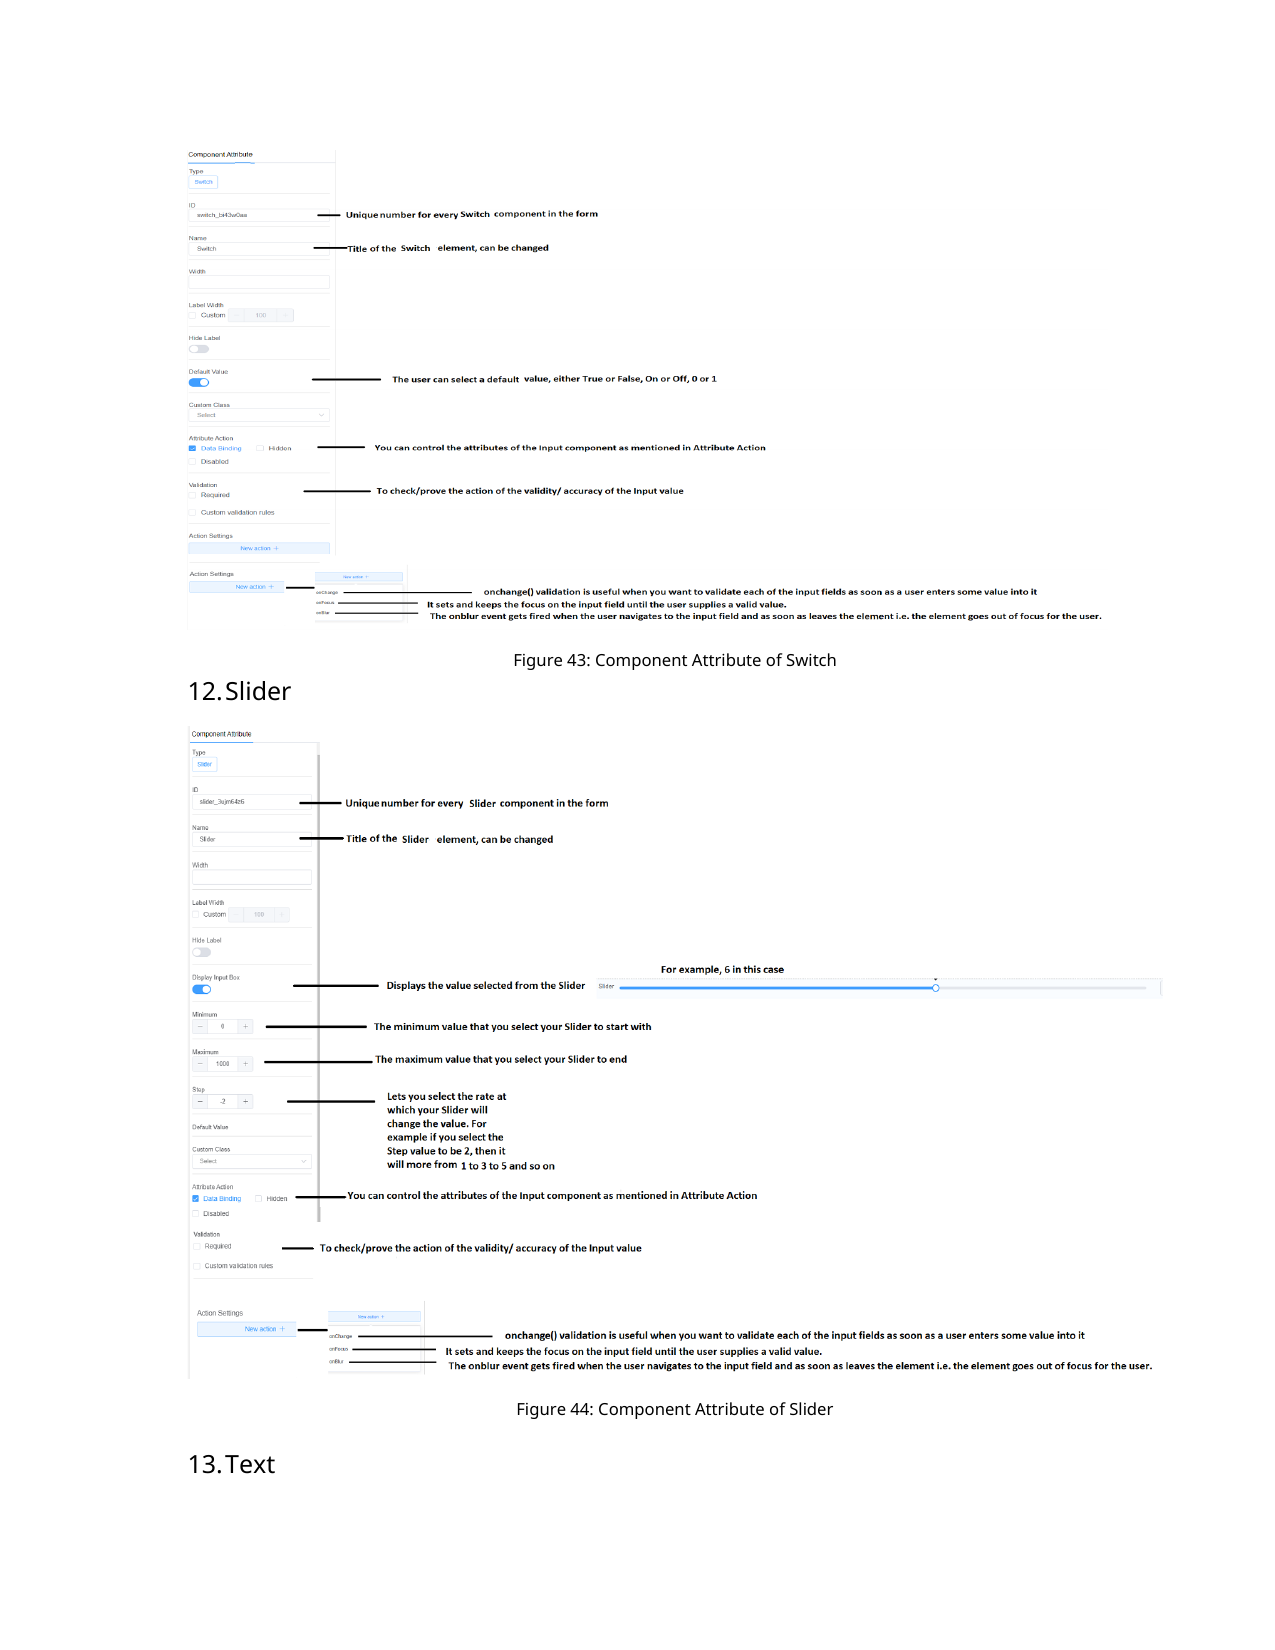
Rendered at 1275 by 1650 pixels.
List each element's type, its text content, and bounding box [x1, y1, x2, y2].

list Slider [187, 673, 1125, 707]
picture [187, 150, 1109, 630]
picture [187, 726, 1163, 1379]
list Figure 44: Component Attribute of Slider [225, 1398, 1125, 1420]
list Figure 43: Component Attribute of Switch [225, 649, 1125, 672]
list Text [187, 1447, 1125, 1481]
